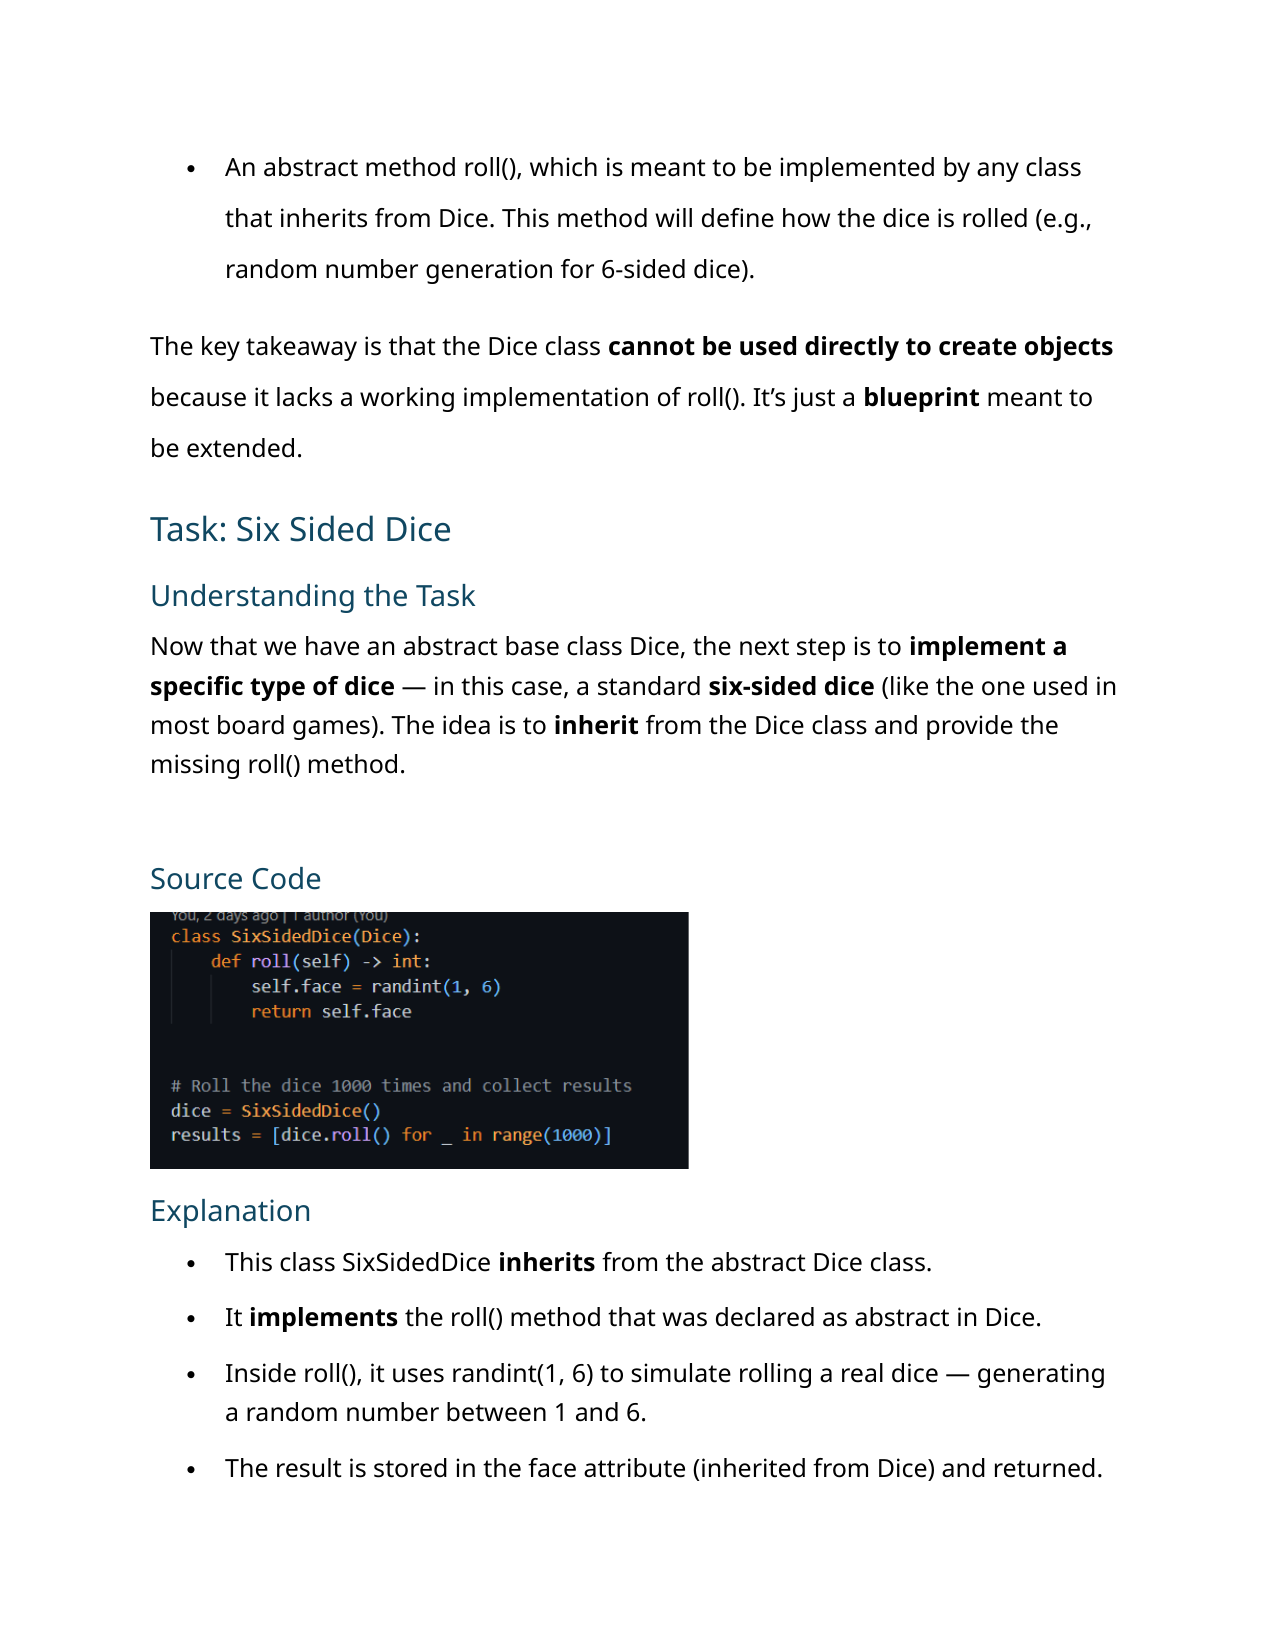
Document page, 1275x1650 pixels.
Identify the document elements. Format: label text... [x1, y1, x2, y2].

subtitle Understanding the Task [150, 575, 1125, 615]
list An abstract method roll(), which is meant to be implemented by any class that inherits from Dice. This method will define how the dice is rolled (e.g., random number generation for 6-sided dice). [187, 150, 1125, 286]
subtitle Explanation [150, 1190, 1125, 1230]
text Now that we have an abstract base class Dice, the next step is to implement a specific type of dice — in this case, a standard six-sided dice (like the one used in most board games). The idea is to inherit from the Dice class and provide the missing roll() method. [150, 629, 1125, 781]
list It implements the roll() method that was declared as abstract in Dice. [187, 1300, 1125, 1334]
list This class SixSidedDice inherits from the abstract Dice class. [187, 1244, 1125, 1278]
list Inside roll(), it uses randint(1, 6) to simulate rolling a real dice — generating a random number between 1 and 6. [187, 1356, 1125, 1429]
picture [150, 912, 689, 1169]
text The key takeaway is that the Dice class cannot be used directly to create objects because it lacks a working implementation of roll(). It’s just a blueprint meant to be extended. [150, 328, 1125, 464]
subtitle Source Code [150, 858, 1125, 898]
list The result is stored in the face attribute (inherited from Dice) and returned. [187, 1451, 1125, 1485]
subtitle Task: Six Sided Dice [150, 506, 1125, 552]
